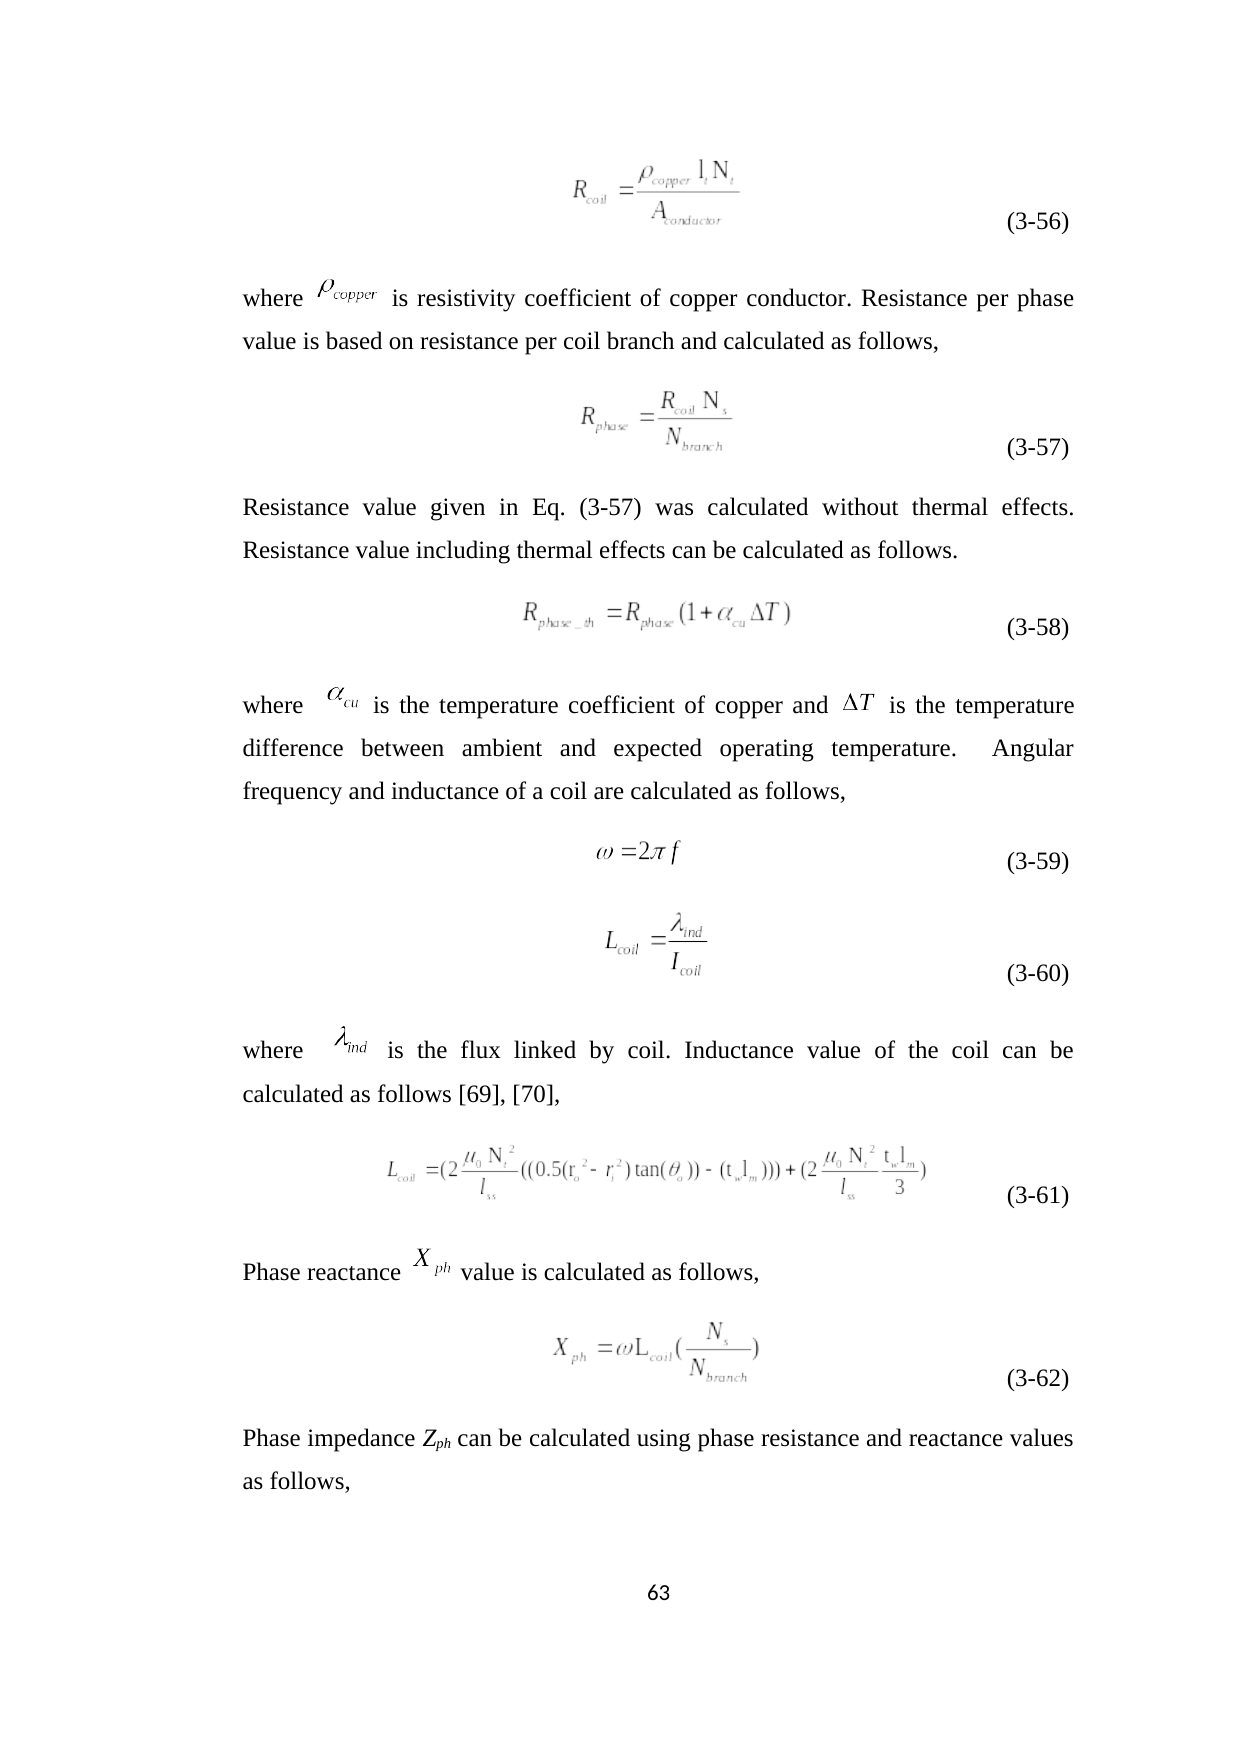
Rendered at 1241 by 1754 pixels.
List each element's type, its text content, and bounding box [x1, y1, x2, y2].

text where is the temperature coefficient of copper and is the temperature difference between ambient and expected operating temperature. Angular frequency and inductance of a coil are calculated as follows, [242, 672, 1075, 805]
text (3-61) [242, 1138, 1075, 1209]
text where is the flux linked by coil. Inductance value of the coil can be calculated as follows [69], [70], [242, 1018, 1075, 1107]
text (3-62) [242, 1317, 1075, 1392]
text (3-60) [316, 906, 1075, 987]
text where is resistivity coefficient of copper conductor. Resistance per phase value is based on resistance per coil branch and calculated as follows, [242, 266, 1075, 355]
text Phase impedance Zph can be calculated using phase resistance and reactance values as follows, [242, 1423, 1075, 1495]
text (3-56) [242, 153, 1075, 234]
text Phase reactance value is calculated as follows, [242, 1240, 1075, 1286]
text (3-57) [242, 386, 1075, 461]
text (3-59) [242, 836, 1075, 875]
text Resistance value given in Eq. (3-57) was calculated without thermal effects. Resistance value including thermal effects can be calculated as follows. [242, 492, 1075, 564]
text (3-58) [242, 595, 1075, 641]
